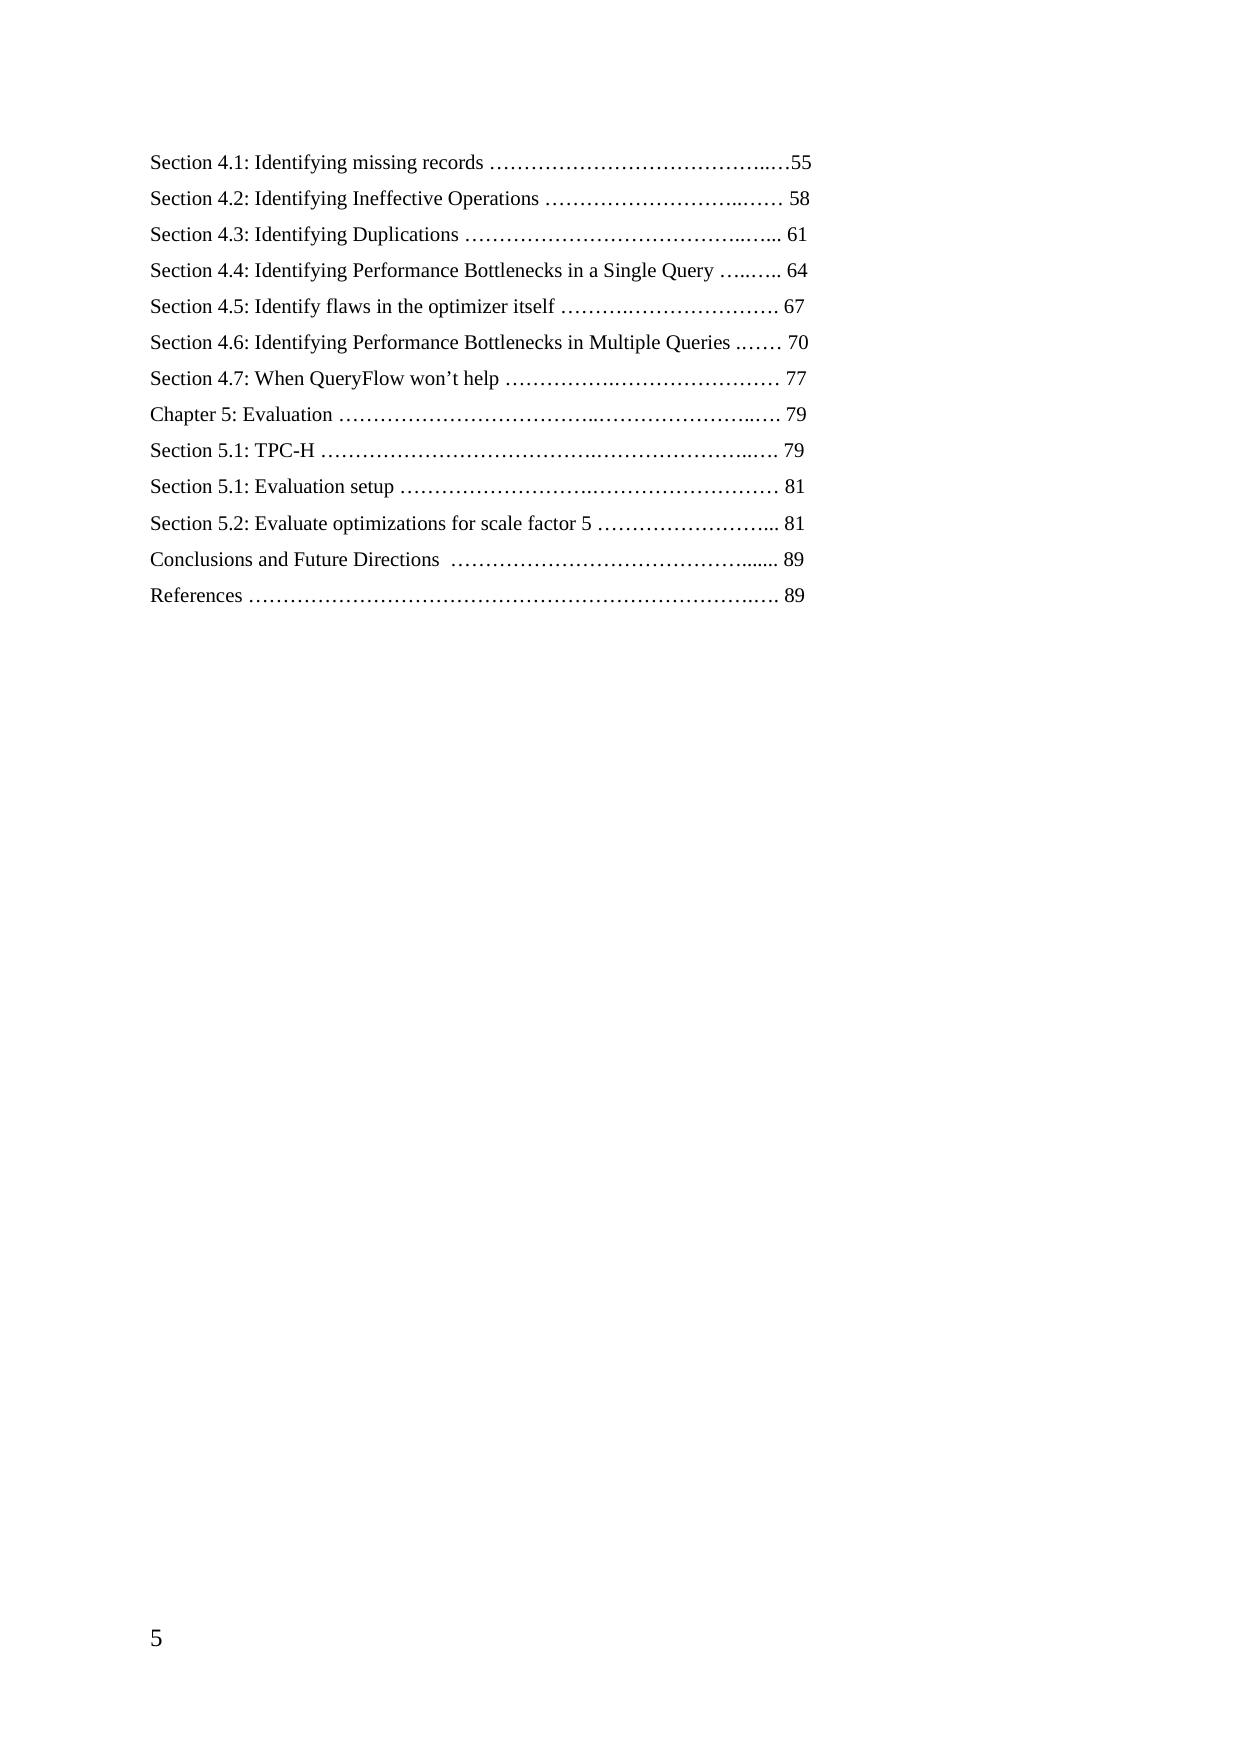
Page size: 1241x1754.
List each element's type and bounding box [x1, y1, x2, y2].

text [150, 150, 1090, 607]
